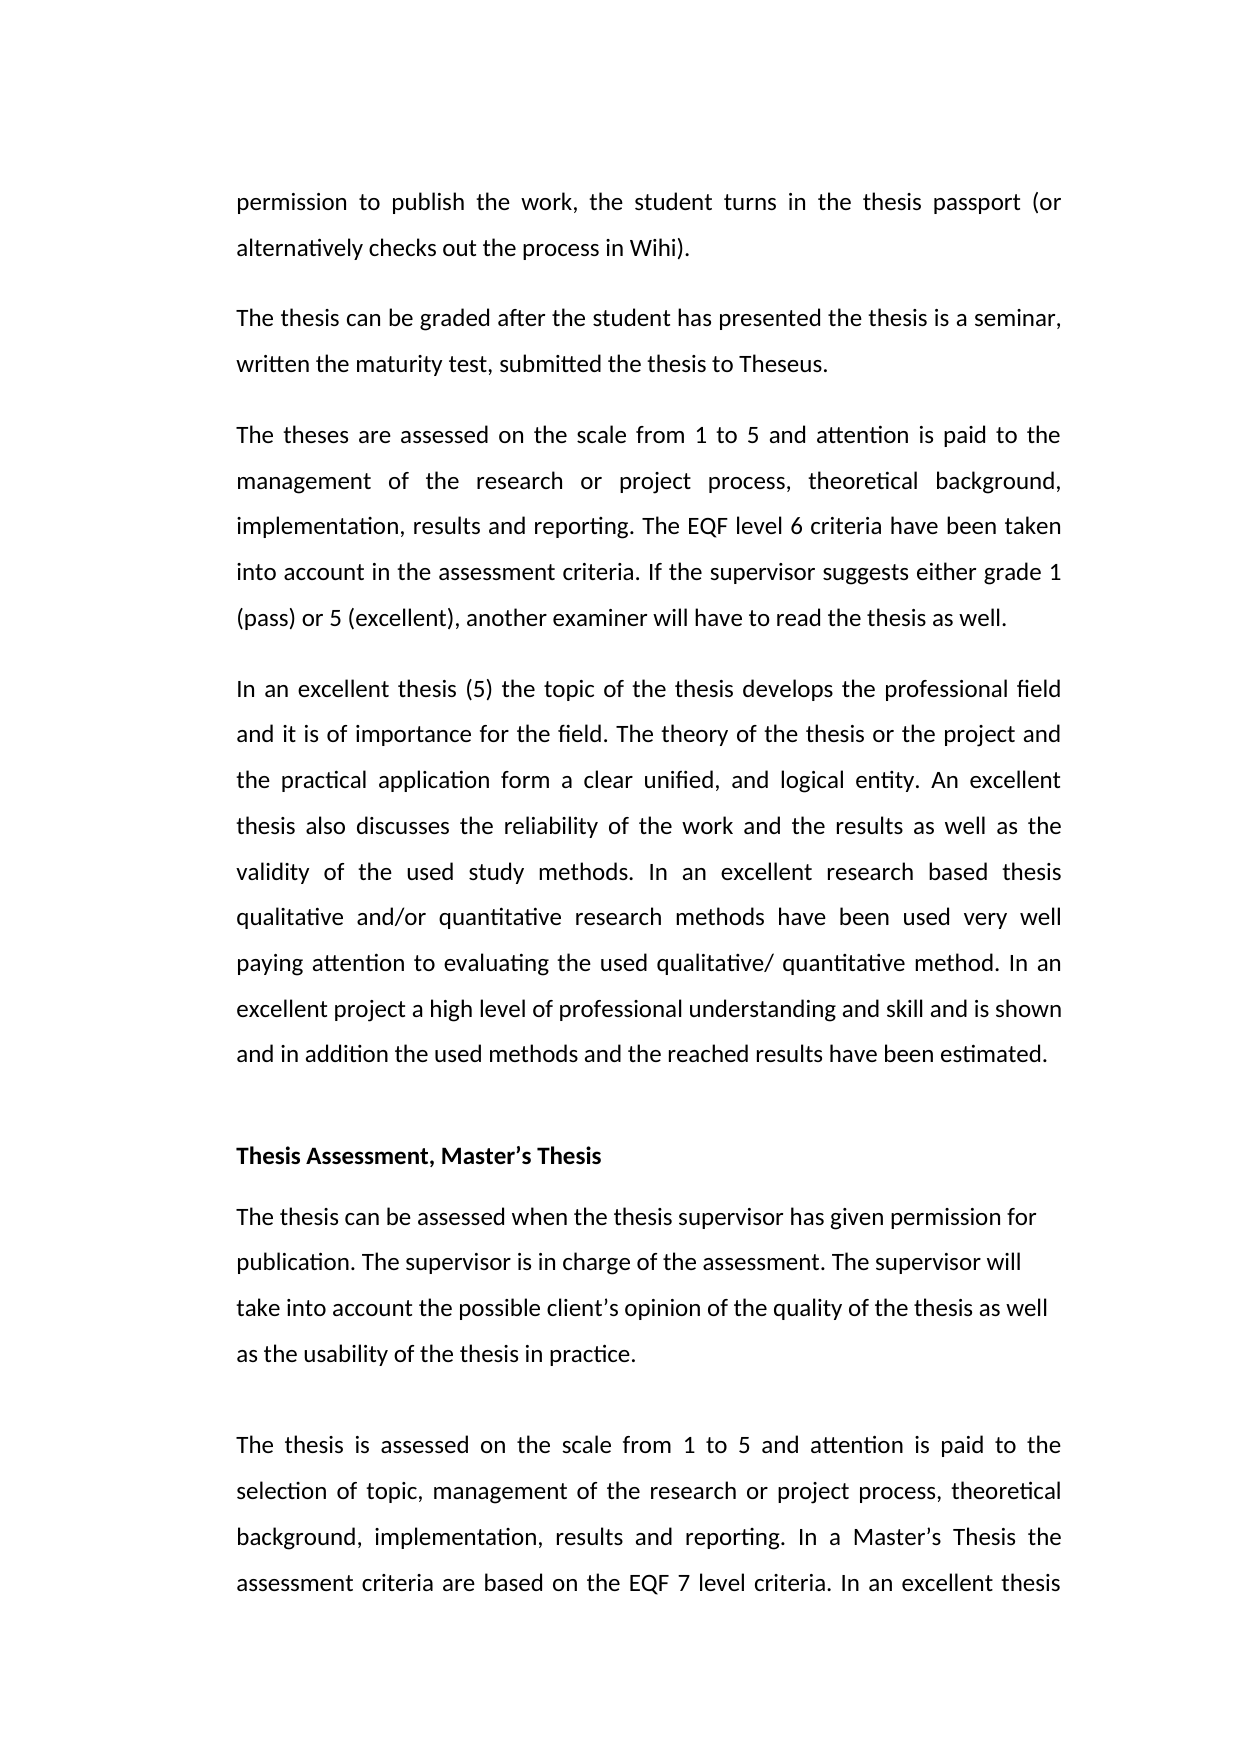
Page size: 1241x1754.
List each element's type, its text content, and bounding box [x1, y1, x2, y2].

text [236, 186, 1063, 262]
text The thesis can be graded after the student has presented the thesis is a seminar, written the maturity test, submitted the thesis to Theseus. [236, 303, 1063, 379]
text The theses are assessed on the scale from 1 to 5 and attention is paid to the management of the research or project process, theoretical background, implementation, results and reporting. The EQF level 6 criteria have been taken into account in the assessment criteria. If the supervisor suggests either grade 1 (pass) or 5 (excellent), another examiner will have to read the thesis as well. [236, 419, 1063, 632]
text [236, 1429, 1063, 1597]
text Thesis Assessment, Master’s Thesis [236, 1140, 1063, 1170]
text In an excellent thesis (5) the topic of the thesis develops the professional field and it is of importance for the field. The theory of the thesis or the project and the practical application form a clear unified, and logical entity. An excellent thesis also discusses the reliability of the work and the results as well as the validity of the used study methods. In an excellent research based thesis qualitative and/or quantitative research methods have been used very well paying attention to evaluating the used qualitative/ quantitative method. In an excellent project a high level of professional understanding and skill and is shown and in addition the used methods and the reached results have been estimated. [236, 673, 1063, 1069]
text The thesis can be assessed when the thesis supervisor has given permission for publication. The supervisor is in charge of the assessment. The supervisor will take into account the possible client’s opinion of the quality of the thesis as well as the usability of the thesis in practice. [236, 1201, 1063, 1368]
